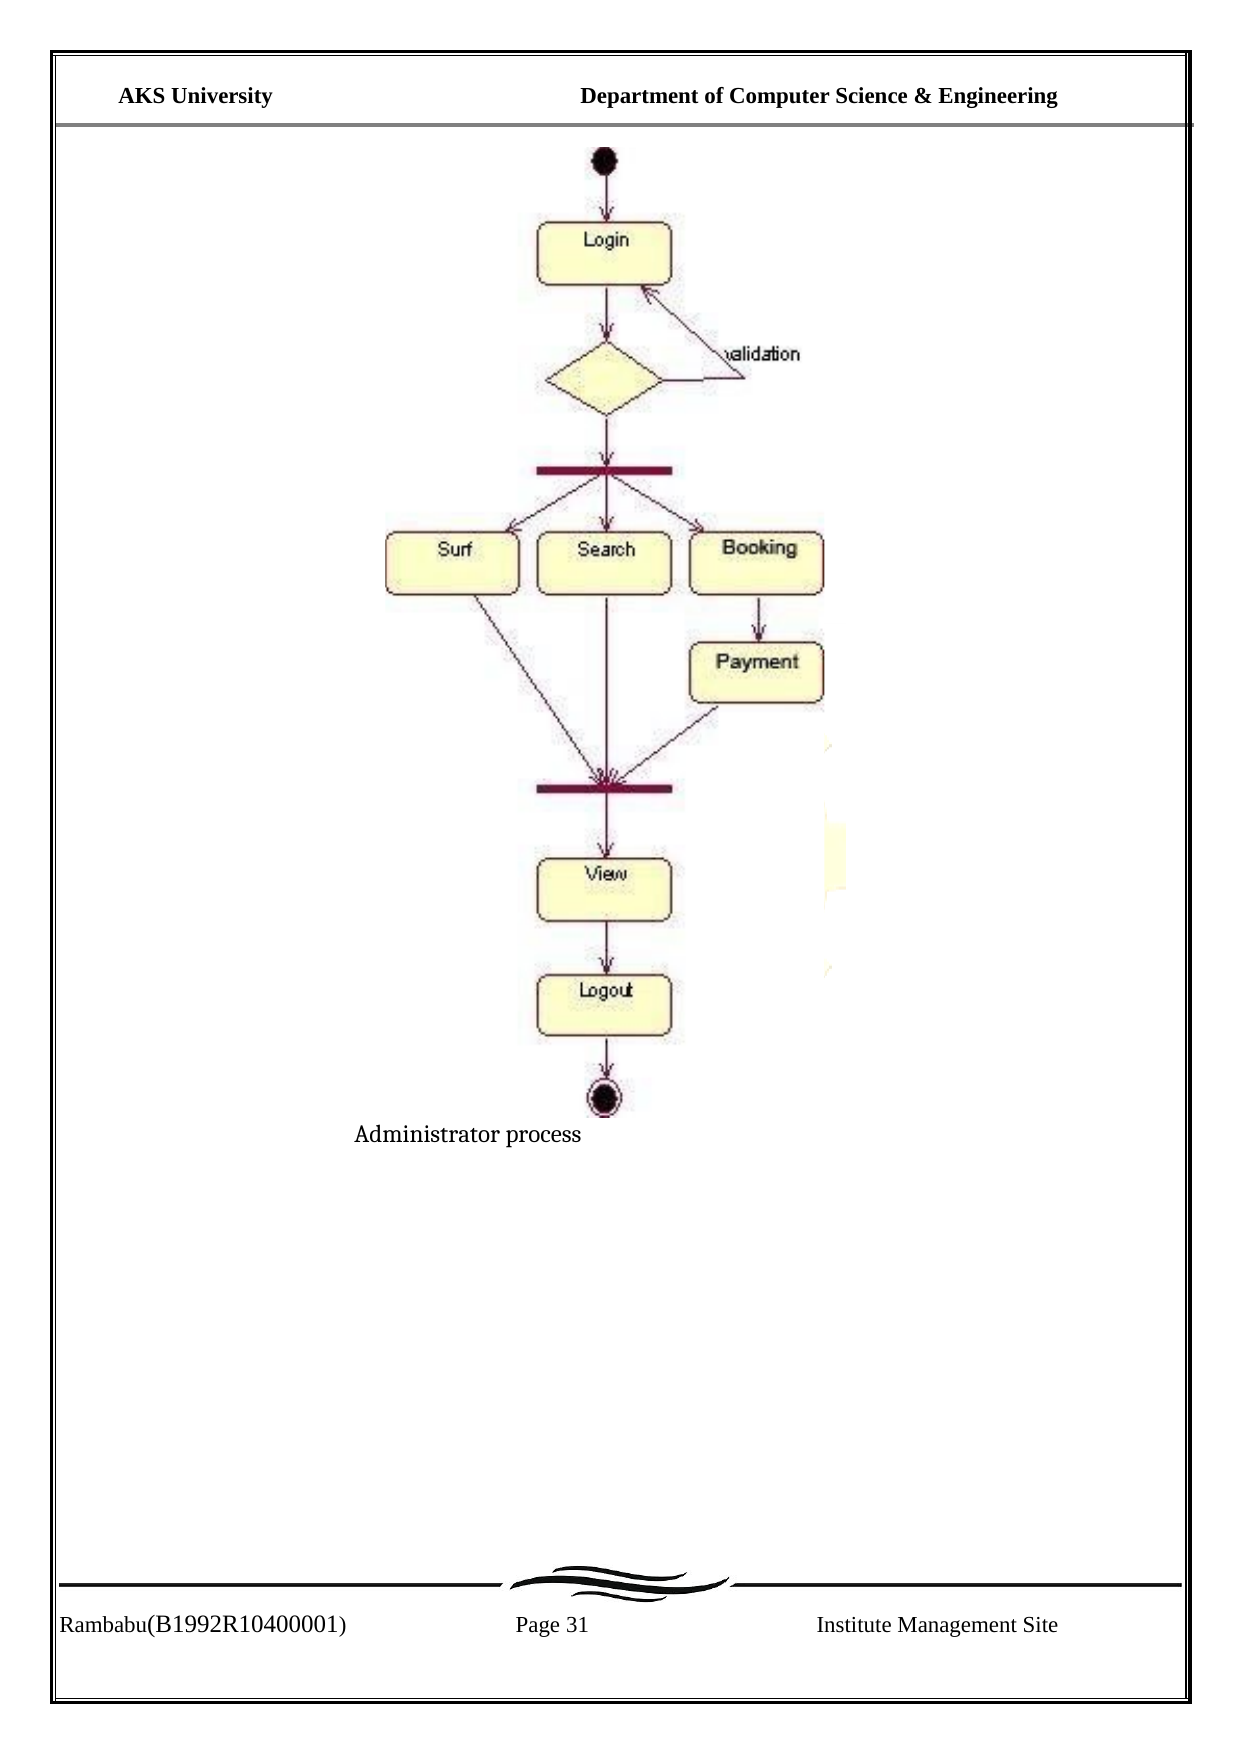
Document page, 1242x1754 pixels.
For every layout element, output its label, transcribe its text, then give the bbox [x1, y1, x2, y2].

picture [385, 147, 825, 1118]
picture [59, 1564, 1184, 1607]
text Administrator process [354, 1120, 1102, 1149]
